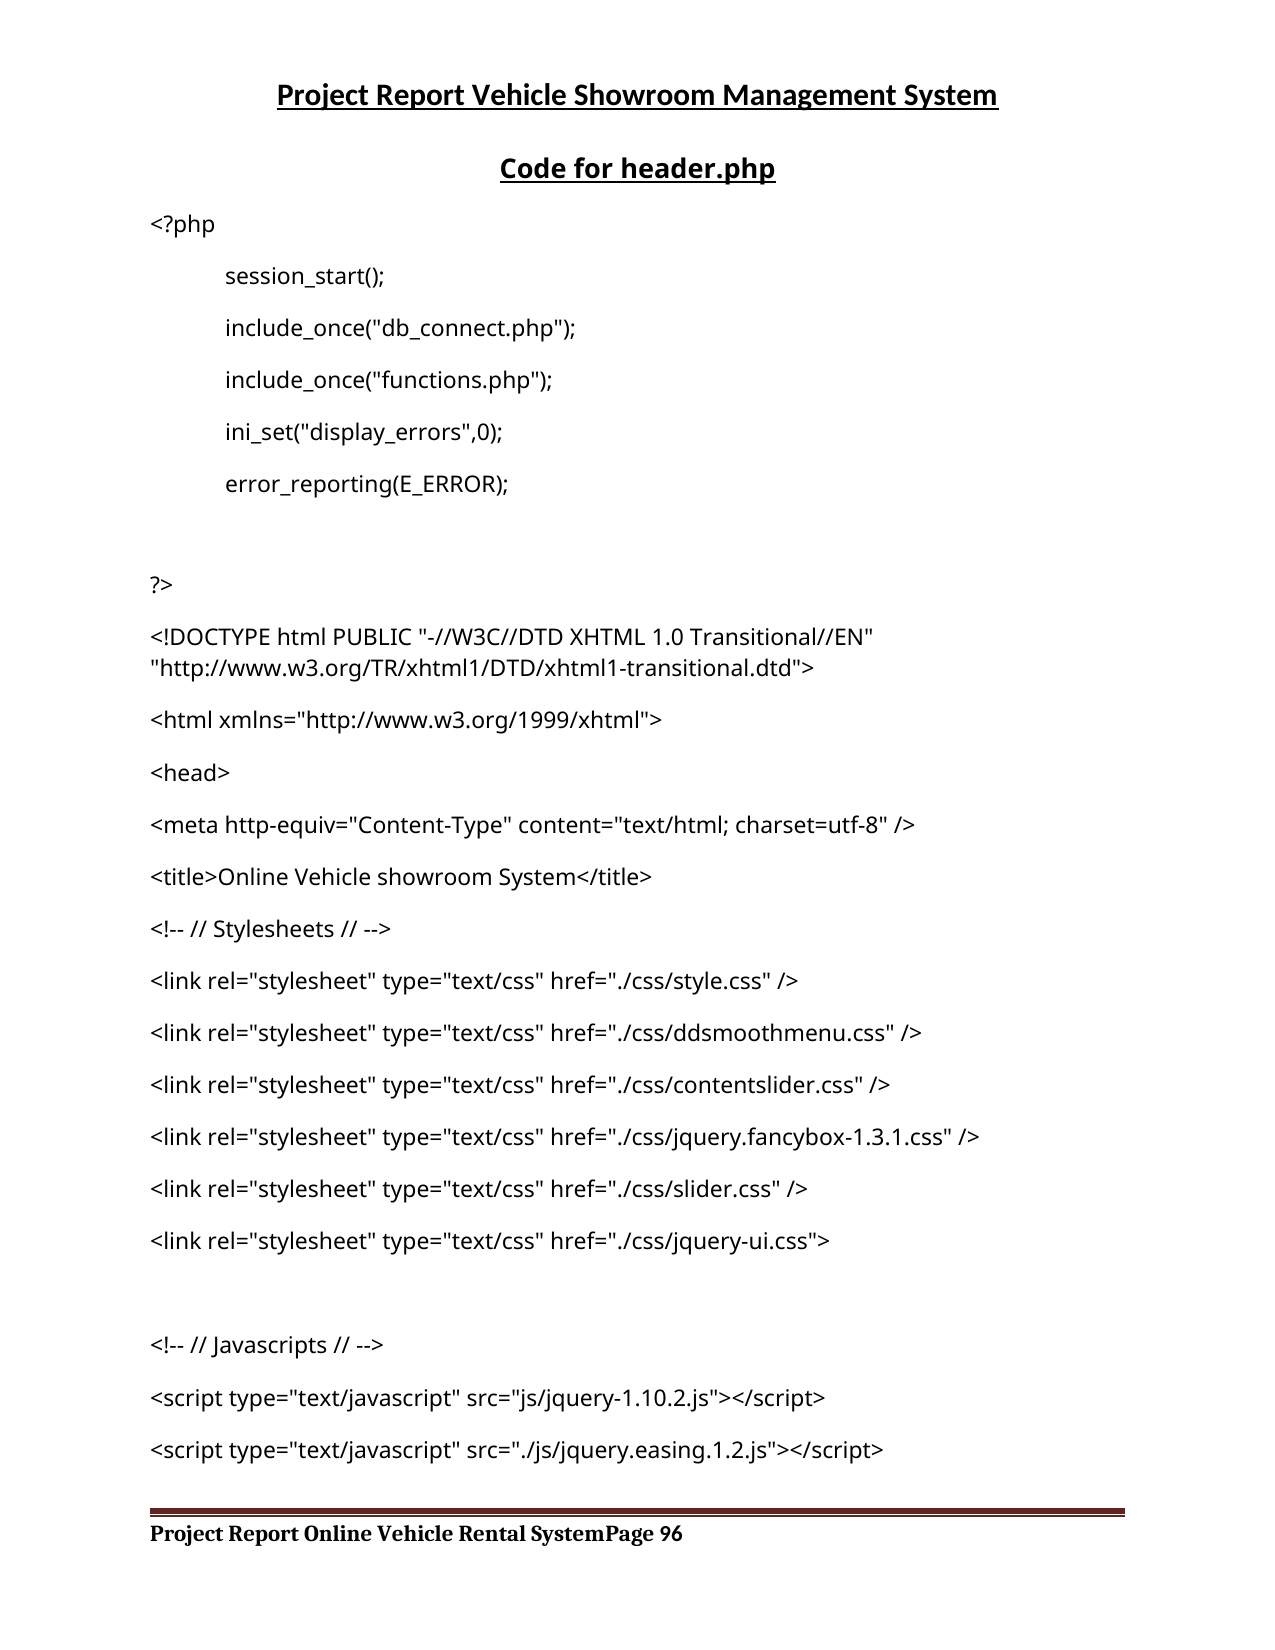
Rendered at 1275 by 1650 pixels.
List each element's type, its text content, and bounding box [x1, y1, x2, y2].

text <link rel="stylesheet" type="text/css" href="./css/slider.css" /> [150, 1173, 1125, 1204]
text <meta http-equiv="Content-Type" content="text/html; charset=utf-8" /> [150, 809, 1125, 840]
text <title>Online Vehicle showroom System</title> [150, 861, 1125, 892]
text include_once("functions.php"); [150, 364, 1125, 395]
text <script type="text/javascript" src="./js/jquery.easing.1.2.js"></script> [150, 1434, 1125, 1465]
text <link rel="stylesheet" type="text/css" href="./css/jquery-ui.css"> [150, 1225, 1125, 1257]
text include_once("db_connect.php"); [150, 312, 1125, 343]
text <!-- // Javascripts // --> [150, 1329, 1125, 1361]
text error_reporting(E_ERROR); [150, 468, 1125, 499]
text ini_set("display_errors",0); [150, 416, 1125, 447]
text <link rel="stylesheet" type="text/css" href="./css/ddsmoothmenu.css" /> [150, 1017, 1125, 1048]
text <!DOCTYPE html PUBLIC "-//W3C//DTD XHTML 1.0 Transitional//EN" "http://www.w3.org/TR/xhtml1/DTD/xhtml1-transitional.dtd"> [150, 621, 1125, 684]
text <script type="text/javascript" src="js/jquery-1.10.2.js"></script> [150, 1382, 1125, 1413]
text Code for header.php [150, 150, 1125, 187]
text <?php [150, 208, 1125, 239]
text ?> [150, 569, 1125, 600]
text <link rel="stylesheet" type="text/css" href="./css/jquery.fancybox-1.3.1.css" /> [150, 1121, 1125, 1152]
text <html xmlns="http://www.w3.org/1999/xhtml"> [150, 704, 1125, 736]
text session_start(); [150, 260, 1125, 291]
text <!-- // Stylesheets // --> [150, 913, 1125, 944]
text <link rel="stylesheet" type="text/css" href="./css/contentslider.css" /> [150, 1069, 1125, 1100]
text <link rel="stylesheet" type="text/css" href="./css/style.css" /> [150, 965, 1125, 996]
text <head> [150, 757, 1125, 788]
